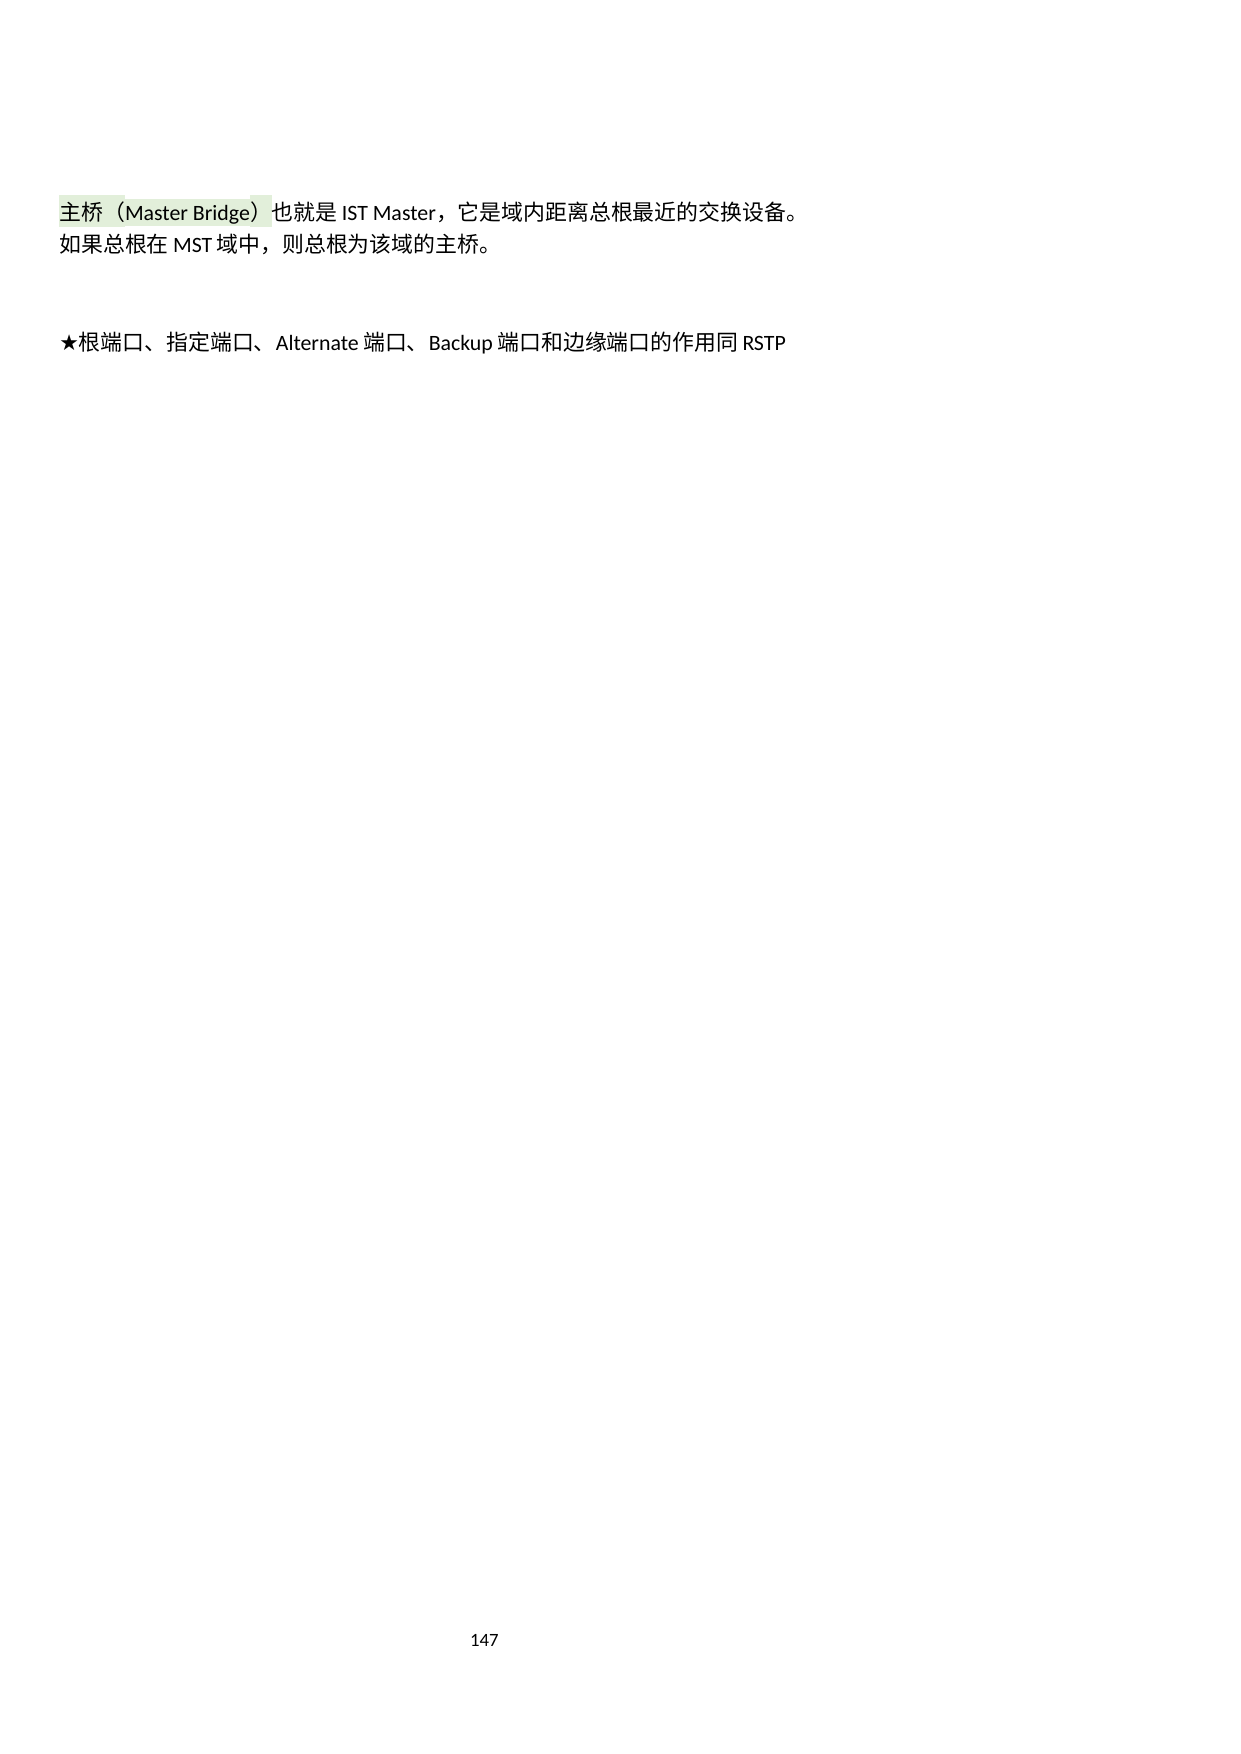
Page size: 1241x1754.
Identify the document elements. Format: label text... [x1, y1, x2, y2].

text ★根端口、指定端口、Alternate端口、Backup端口和边缘端口的作用同RSTP [59, 324, 1181, 357]
text 主桥（Master Bridge）也就是IST Master，它是域内距离总根最近的交换设备。 [59, 194, 1181, 227]
text 如果总根在MST域中，则总根为该域的主桥。 [59, 227, 1181, 259]
